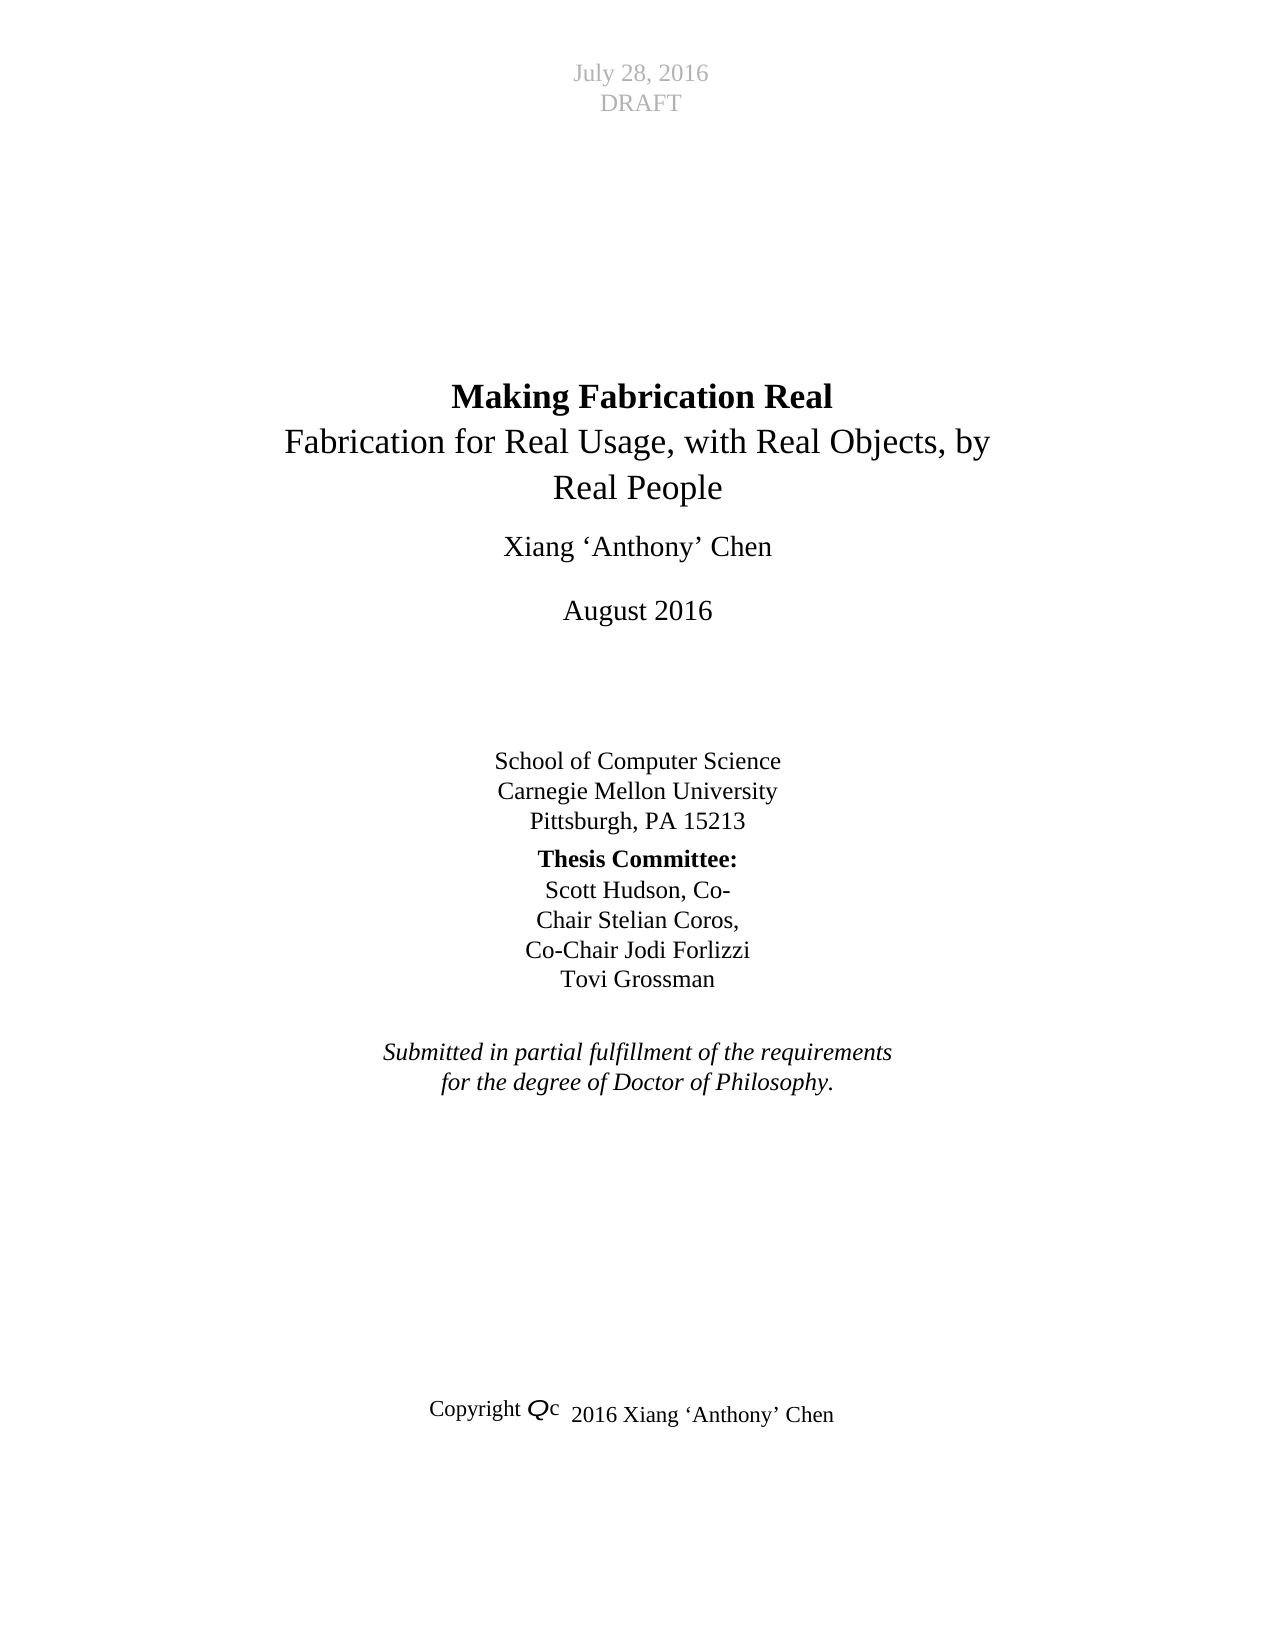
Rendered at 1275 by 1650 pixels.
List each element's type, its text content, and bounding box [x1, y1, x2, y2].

text Copyright Qc [179, 1394, 559, 1421]
text Thesis Committee: Scott Hudson, Co-Chair Stelian Coros, Co-Chair Jodi Forlizzi [517, 844, 758, 964]
text Submitted in partial fulfillment of the requirements for the degree of Doctor of Philosophy. [382, 1037, 893, 1096]
text Fabrication for Real Usage, with Real Objects, by Real People [282, 421, 993, 507]
text Making Fabrication Real [282, 375, 1002, 416]
text School of Computer Science Carnegie Mellon University Pittsburgh, PA 15213 [492, 746, 783, 835]
text Xiang ‘Anthony’ Chen August 2016 [492, 529, 783, 627]
text Tovi Grossman [282, 965, 993, 994]
text 2016 Xiang ‘Anthony’ Chen [571, 1401, 1096, 1427]
